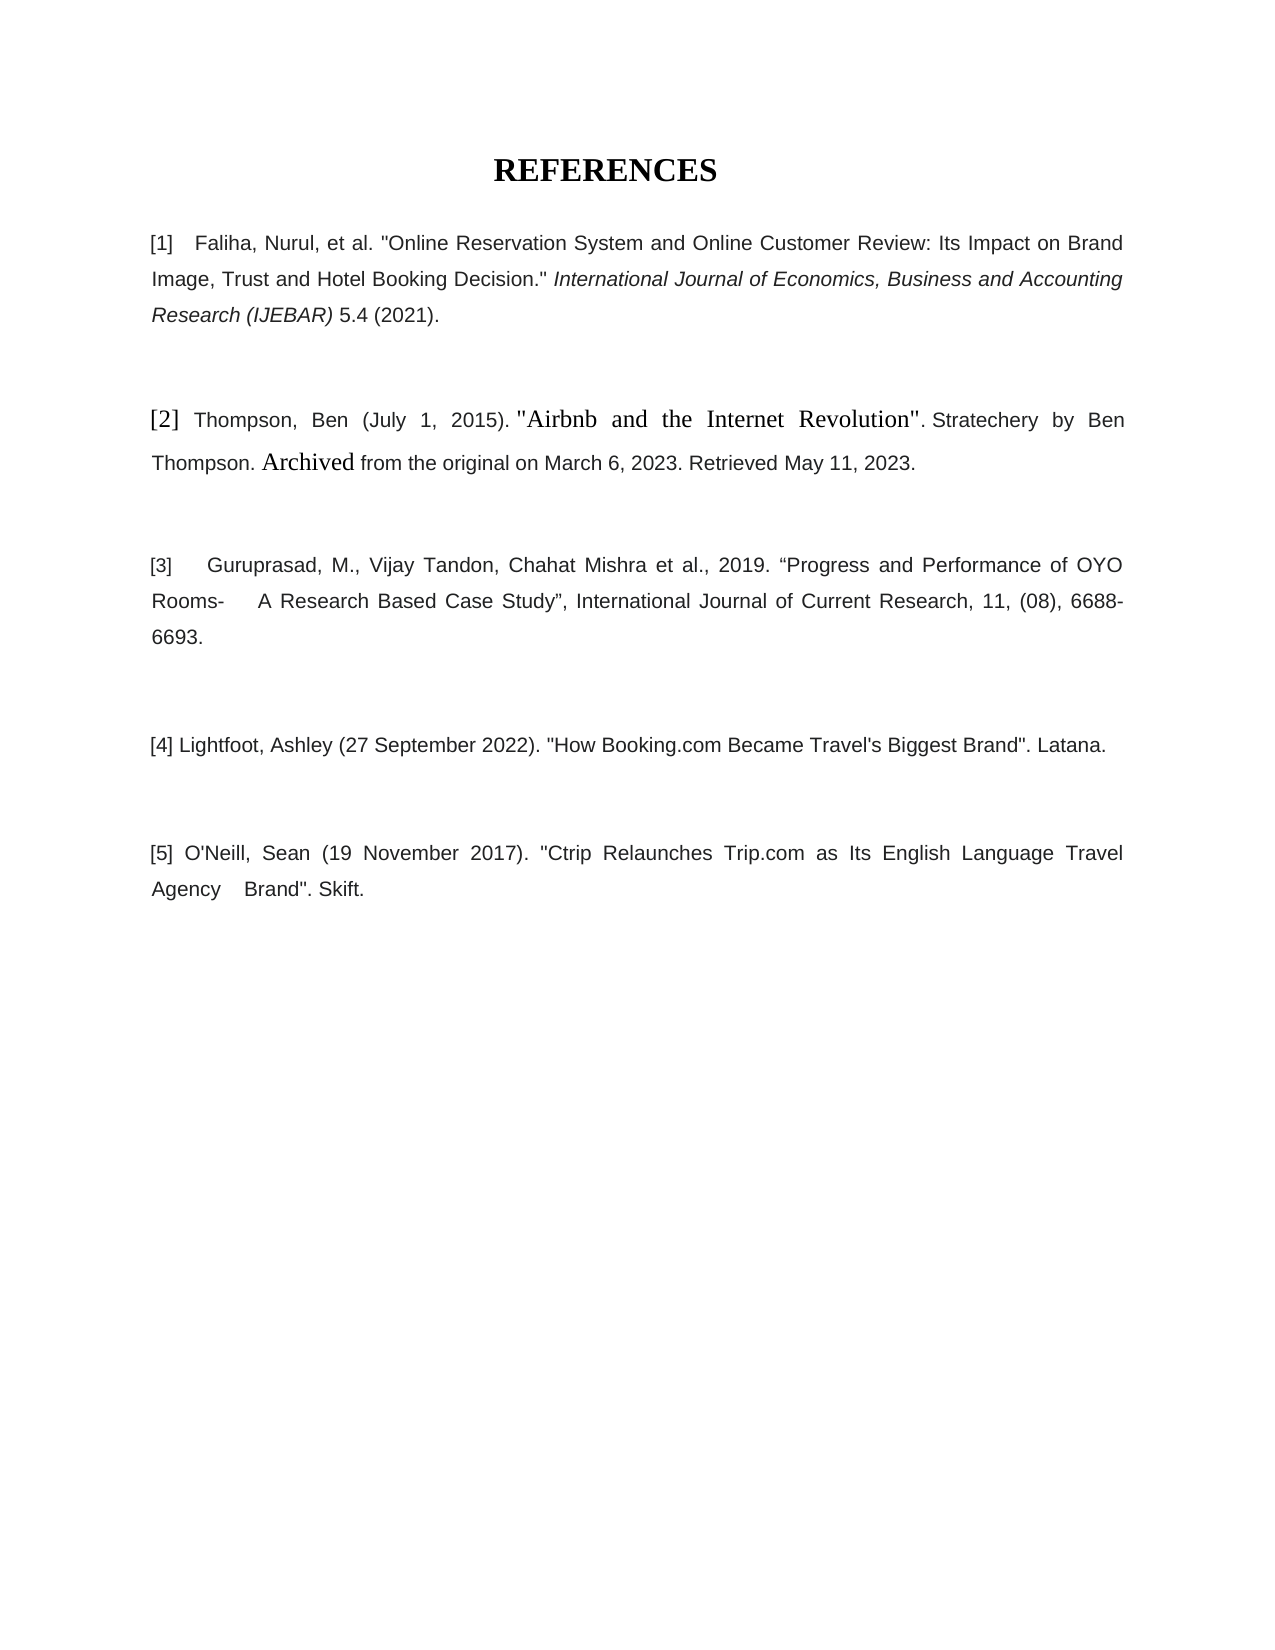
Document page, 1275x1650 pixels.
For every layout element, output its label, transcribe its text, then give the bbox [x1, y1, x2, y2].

text [3] Guruprasad, M., Vijay Tandon, Chahat Mishra et al., 2019. “Progress and Performance of OYO Rooms- A Research Based Case Study”, International Journal of Current Research, 11, (08), 6688-6693. [150, 553, 1125, 649]
text [4] Lightfoot, Ashley (27 September 2022). "How Booking.com Became Travel's Biggest Brand". Latana. [150, 733, 1125, 757]
text [2] Thompson, Ben (July 1, 2015). "Airbnb and the Internet Revolution". Stratechery by Ben Thompson. Archived from the original on March 6, 2023. Retrieved May 11, 2023. [150, 404, 1125, 476]
text [5] O'Neill, Sean (19 November 2017). "Ctrip Relaunches Trip.com as Its English Language Travel Agency Brand". Skift. [150, 841, 1125, 901]
subtitle REFERENCES [150, 150, 1061, 188]
text [1] Faliha, Nurul, et al. "Online Reservation System and Online Customer Review: Its Impact on Brand Image, Trust and Hotel Booking Decision." International Journal of Economics, Business and Accounting Research (IJEBAR) 5.4 (2021). [150, 255, 1125, 327]
